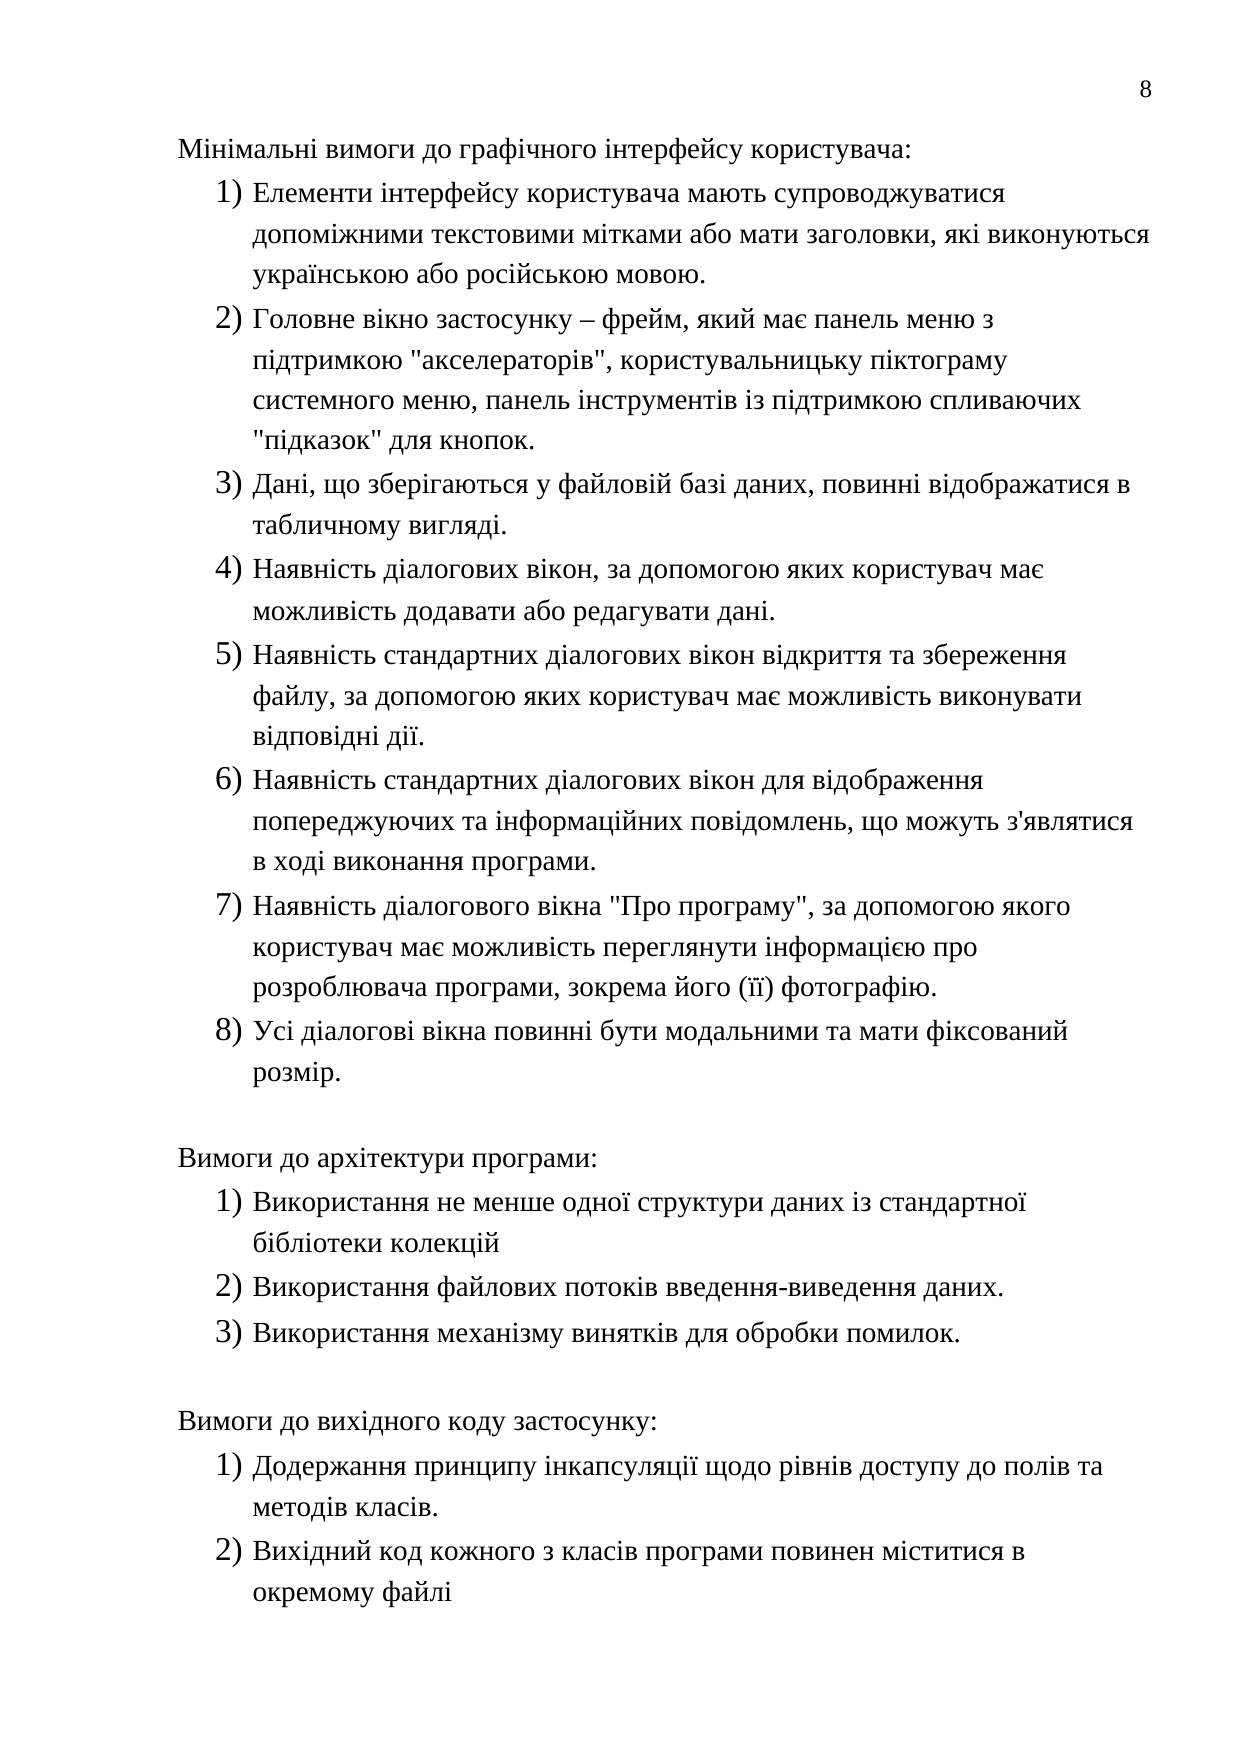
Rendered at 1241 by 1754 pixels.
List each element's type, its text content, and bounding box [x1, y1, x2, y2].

list Дані, що зберігаються у файловій базі даних, повинні відображатися в табличному вигляді. [215, 462, 1152, 541]
text Мінімальні вимоги до графічного інтерфейсу користувача: [177, 131, 1152, 165]
list Використання не менше одної структури даних із стандартної бібліотеки колекцій [215, 1181, 1152, 1259]
list Наявність діалогових вікон, за допомогою яких користувач має можливість додавати або редагувати дані. [215, 548, 1152, 626]
list Наявність стандартних діалогових вікон для відображення попереджуючих та інформаційних повідомлень, що можуть з'являтися в ході виконання програми. [215, 758, 1152, 877]
list Головне вікно застосунку – фрейм, який має панель меню з підтримкою "акселераторів", користувальницьку піктограму системного меню, панель інструментів із підтримкою спливаючих "підказок" для кнопок. [215, 297, 1152, 456]
list Використання файлових потоків введення-виведення даних. [215, 1266, 1152, 1304]
list Наявність діалогового вікна "Про програму", за допомогою якого користувач має можливість переглянути інформацією про розроблювача програми, зокрема його (її) фотографію. [215, 884, 1152, 1002]
list Усі діалогові вікна повинні бути модальними та мати фіксований розмір. [215, 1009, 1152, 1088]
list Використання механізму винятків для обробки помилок. [215, 1312, 1152, 1350]
text Вимоги до архітектури програми: [177, 1140, 1152, 1174]
list Наявність стандартних діалогових вікон відкриття та збереження файлу, за допомогою яких користувач має можливість виконувати відповідні дії. [215, 633, 1152, 752]
text Вимоги до вихідного коду застосунку: [177, 1403, 1152, 1437]
list Вихідний код кожного з класів програми повинен міститися в окремому файлі [215, 1529, 1152, 1607]
list Додержання принципу інкапсуляції щодо рівнів доступу до полів та методів класів. [215, 1444, 1152, 1522]
list Елементи інтерфейсу користувача мають супроводжуватися допоміжними текстовими мітками або мати заголовки, які виконуються українською або російською мовою. [215, 171, 1152, 290]
